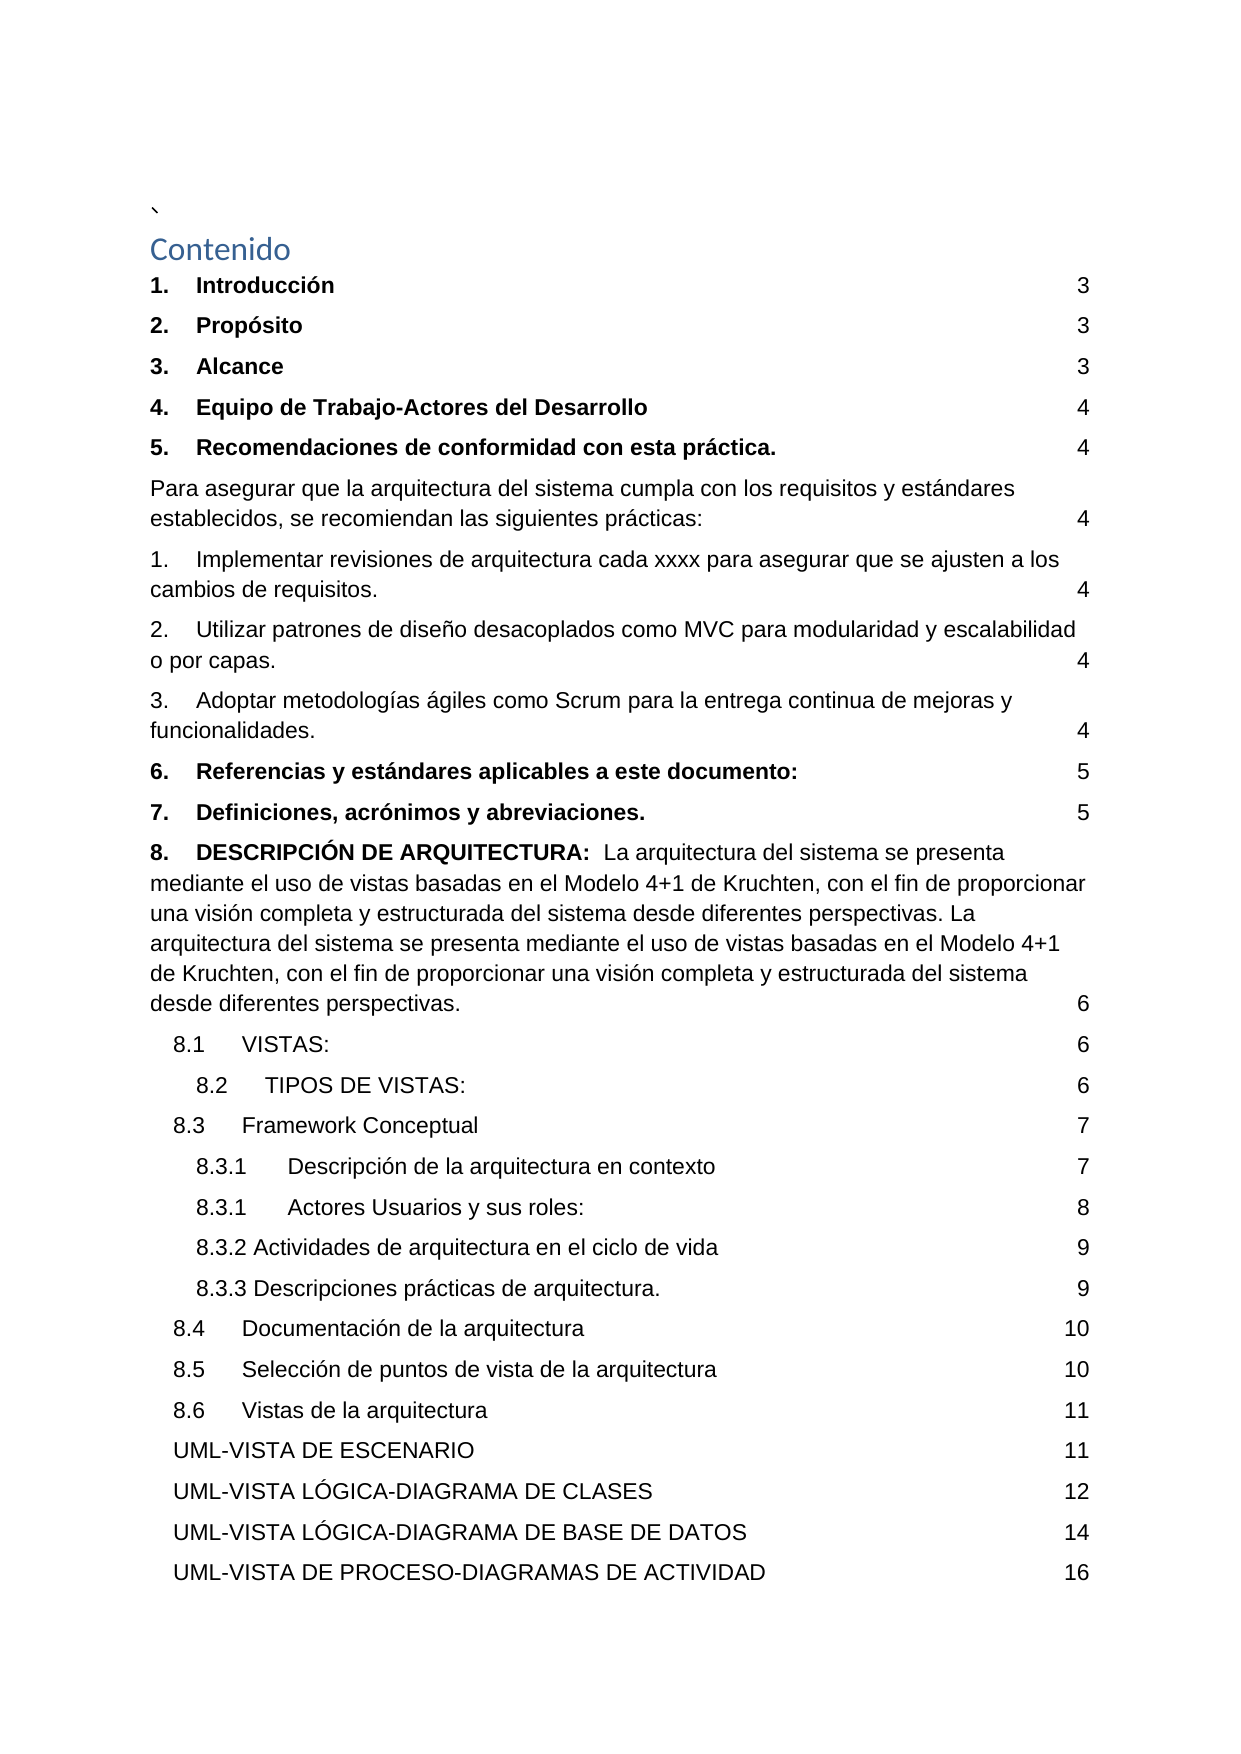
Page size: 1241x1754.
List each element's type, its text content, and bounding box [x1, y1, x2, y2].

text Contenido [150, 228, 1090, 268]
